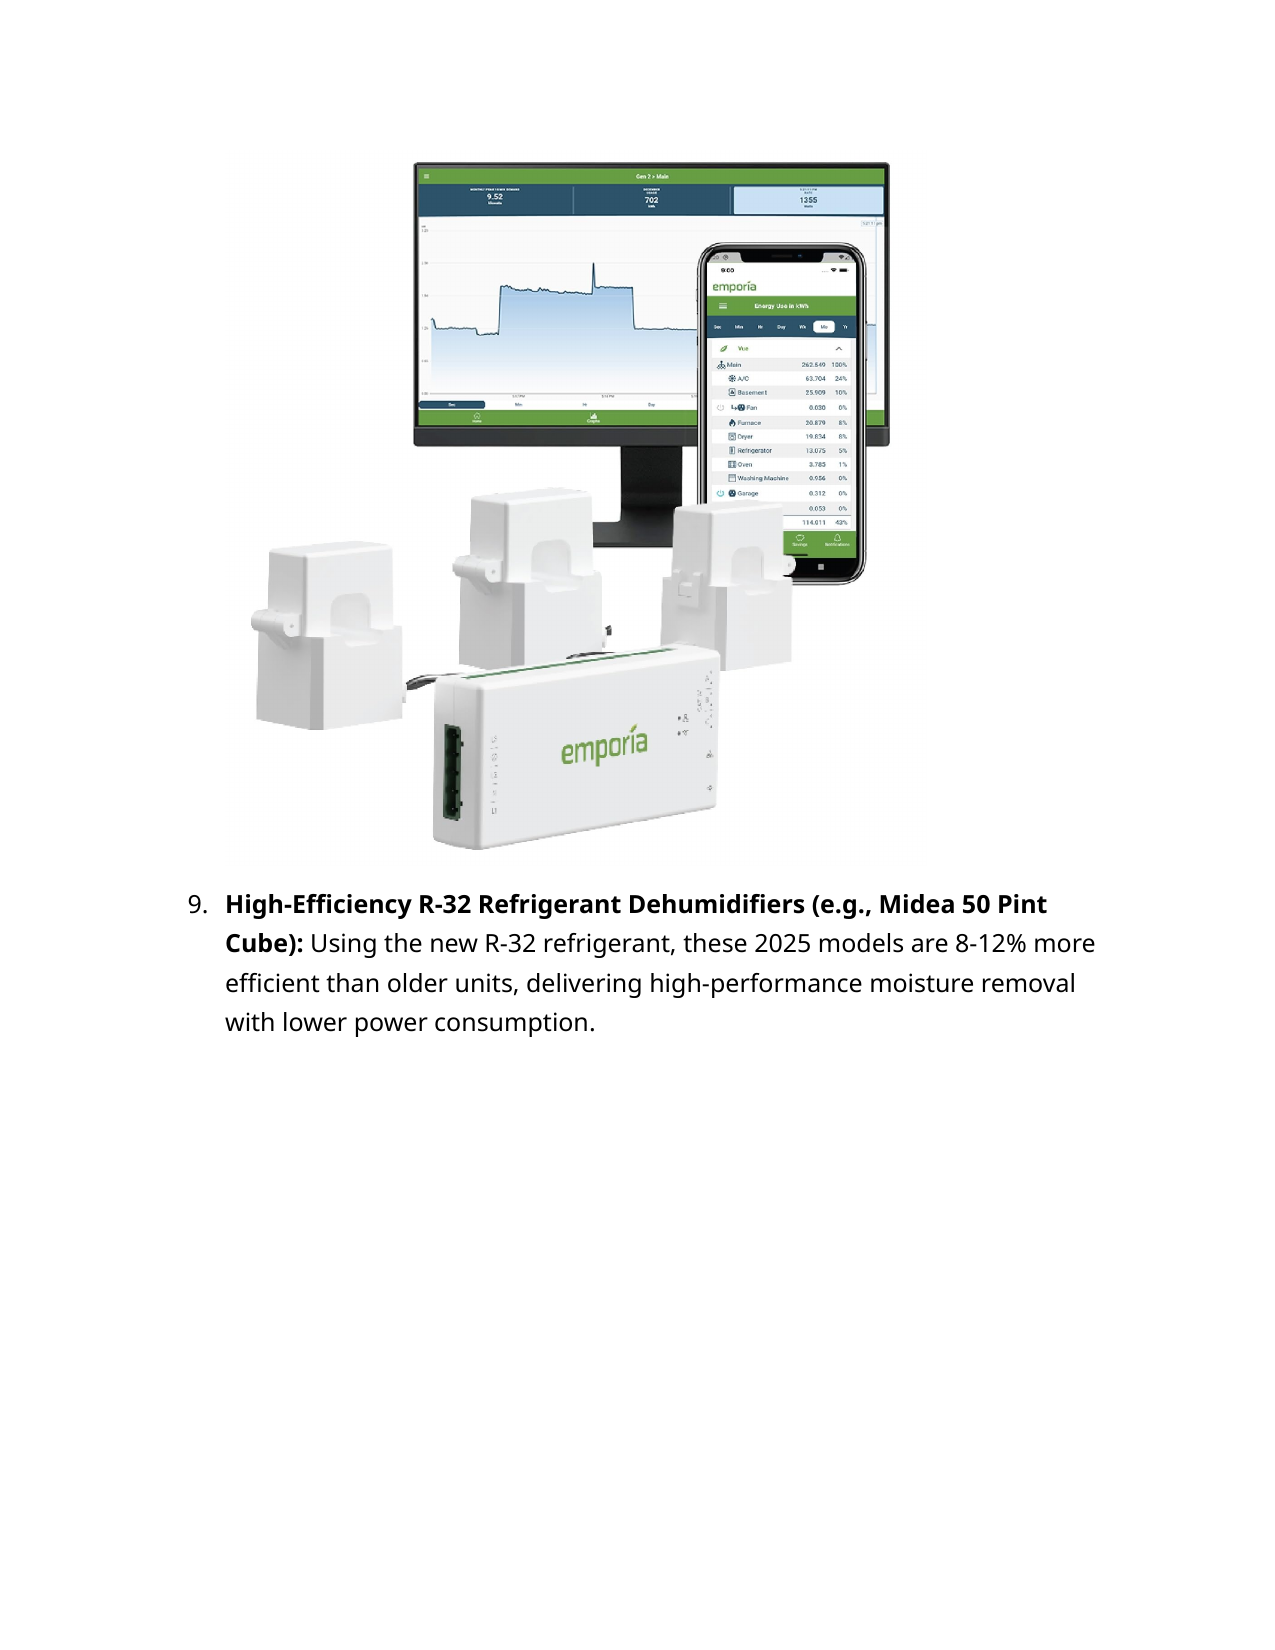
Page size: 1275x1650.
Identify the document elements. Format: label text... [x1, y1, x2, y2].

picture [225, 150, 927, 866]
list High-Efficiency R-32 Refrigerant Dehumidifiers (e.g., Midea 50 Pint Cube): Using the new R-32 refrigerant, these 2025 models are 8-12% more efficient than older units, delivering high-performance moisture removal with lower power consumption. [187, 887, 1125, 1038]
